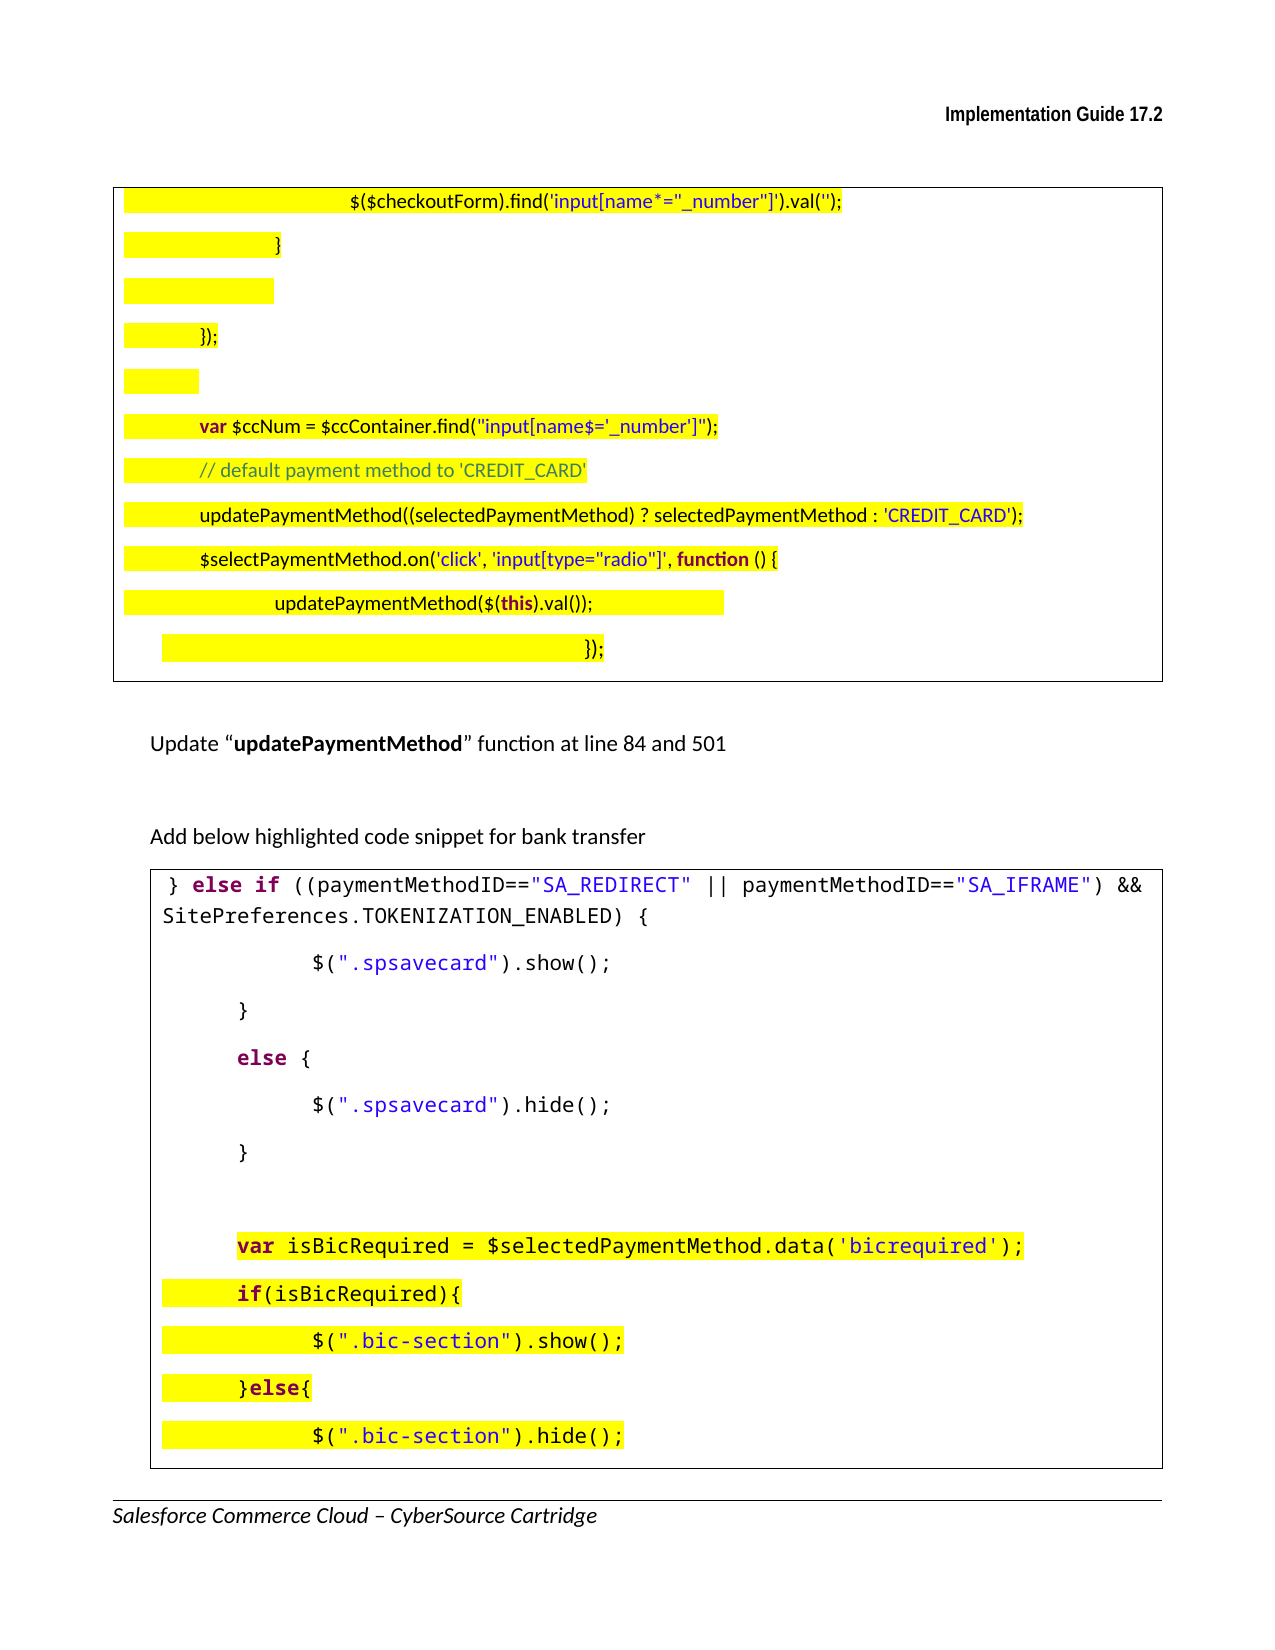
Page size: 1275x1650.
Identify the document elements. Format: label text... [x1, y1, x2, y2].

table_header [114, 188, 1162, 681]
text Update “updatePaymentMethod” function at line 84 and 501 [150, 729, 1162, 757]
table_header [151, 870, 1162, 1468]
text Add below highlighted code snippet for bank transfer [150, 822, 1162, 850]
